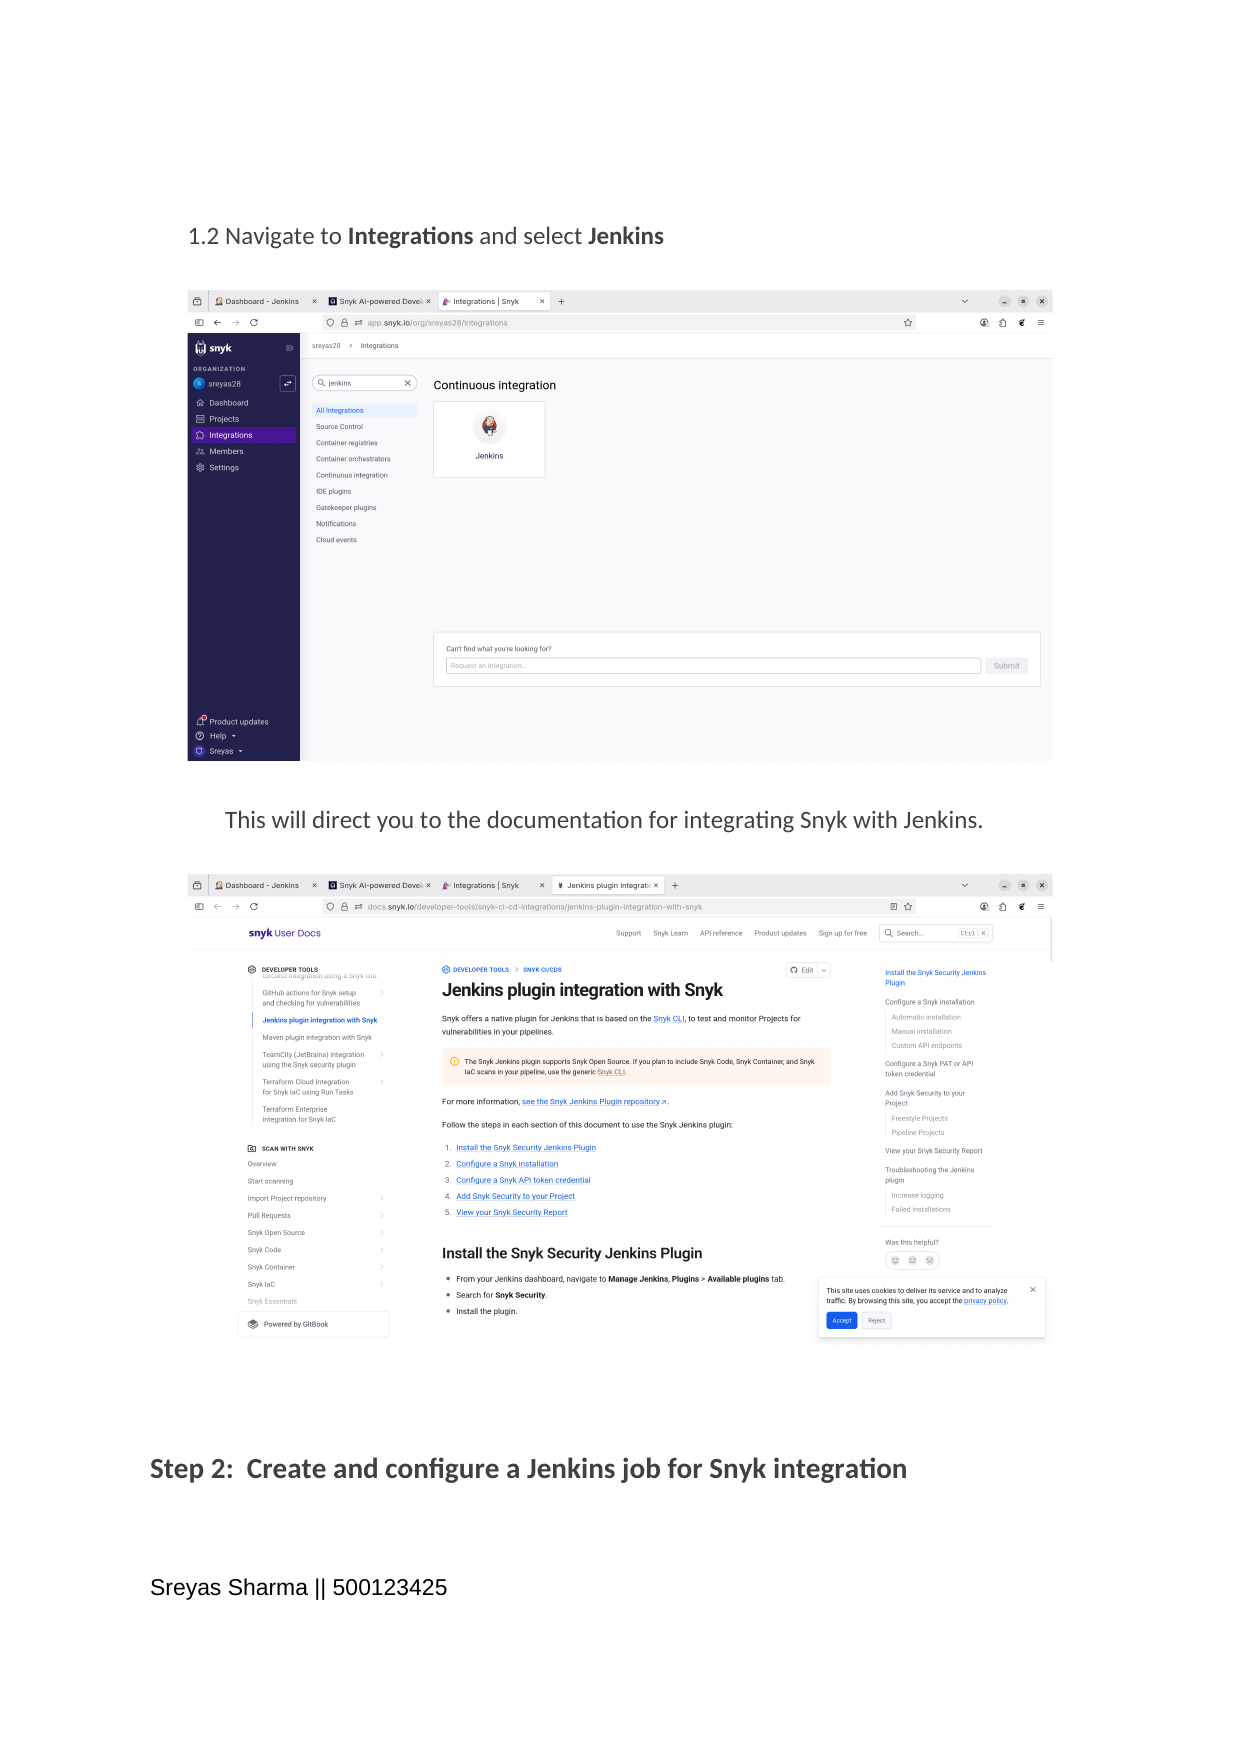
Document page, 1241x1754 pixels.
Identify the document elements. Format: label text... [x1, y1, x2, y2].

list Navigate to Integrations and select Jenkins [187, 220, 1090, 251]
list This will direct you to the documentation for integrating Snyk with Jenkins. [225, 804, 1090, 835]
text Step 2: Create and configure a Jenkins job for Snyk integration [150, 1450, 1090, 1486]
picture [187, 290, 1053, 761]
picture [187, 874, 1053, 1345]
